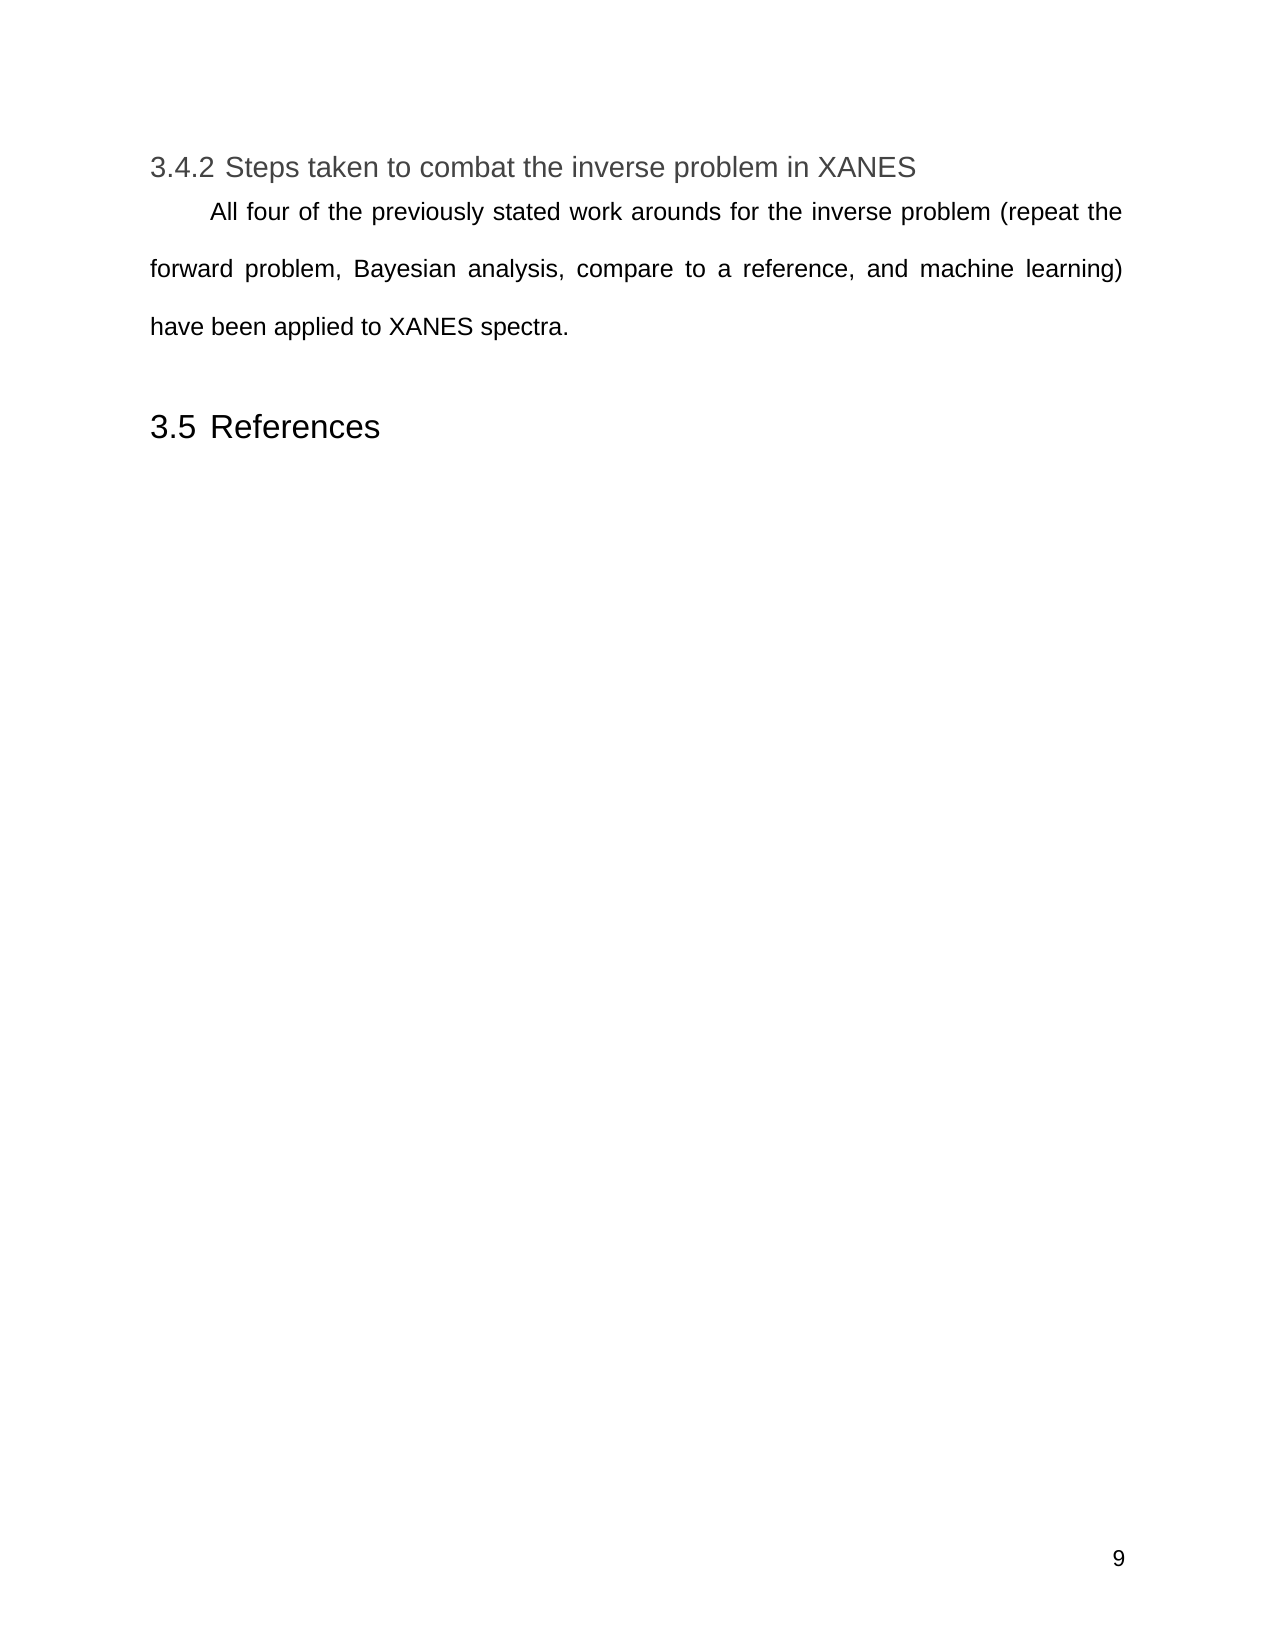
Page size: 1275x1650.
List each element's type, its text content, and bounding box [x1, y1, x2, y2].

text All four of the previously stated work arounds for the inverse problem (repeat the forward problem, Bayesian analysis, compare to a reference, and machine learning) have been applied to XANES spectra. [150, 197, 1125, 341]
list References [150, 407, 1125, 445]
list Steps taken to combat the inverse problem in XANES [150, 150, 1125, 183]
